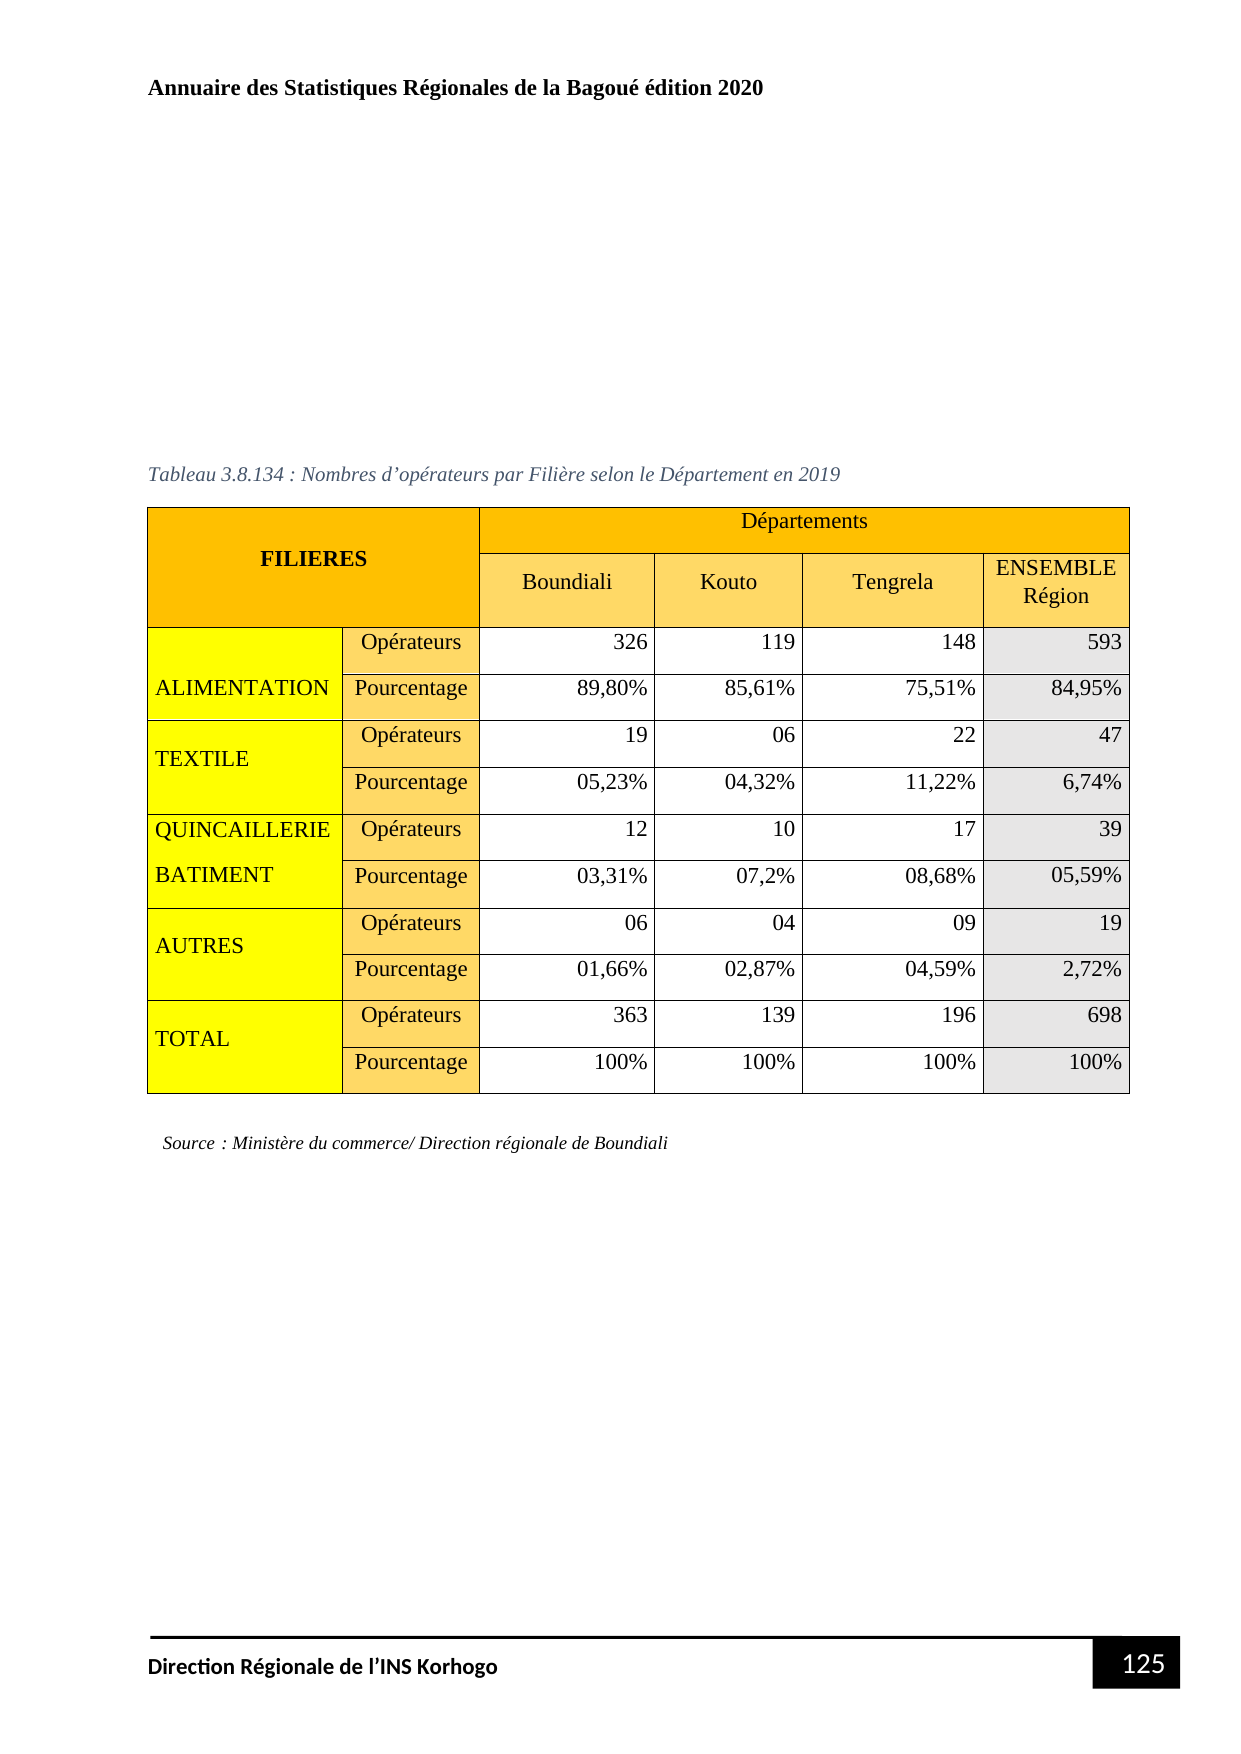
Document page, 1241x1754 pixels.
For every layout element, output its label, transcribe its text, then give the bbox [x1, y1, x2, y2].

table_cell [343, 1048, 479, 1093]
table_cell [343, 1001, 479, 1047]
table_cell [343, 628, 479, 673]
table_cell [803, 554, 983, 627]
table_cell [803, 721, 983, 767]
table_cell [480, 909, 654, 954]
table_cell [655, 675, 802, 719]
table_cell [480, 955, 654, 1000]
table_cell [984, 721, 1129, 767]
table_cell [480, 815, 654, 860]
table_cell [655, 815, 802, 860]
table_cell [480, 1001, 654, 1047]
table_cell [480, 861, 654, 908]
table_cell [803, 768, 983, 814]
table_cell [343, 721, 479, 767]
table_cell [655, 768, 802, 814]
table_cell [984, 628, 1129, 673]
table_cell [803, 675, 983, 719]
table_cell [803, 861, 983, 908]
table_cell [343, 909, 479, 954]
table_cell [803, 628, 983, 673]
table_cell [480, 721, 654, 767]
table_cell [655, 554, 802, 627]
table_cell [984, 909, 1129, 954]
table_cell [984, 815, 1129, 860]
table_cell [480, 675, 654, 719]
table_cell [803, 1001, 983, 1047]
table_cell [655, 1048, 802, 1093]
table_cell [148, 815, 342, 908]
text Tableau 3.8. : Nombres d’opérateurs par Filière selon le Département en 2019 [148, 462, 1093, 486]
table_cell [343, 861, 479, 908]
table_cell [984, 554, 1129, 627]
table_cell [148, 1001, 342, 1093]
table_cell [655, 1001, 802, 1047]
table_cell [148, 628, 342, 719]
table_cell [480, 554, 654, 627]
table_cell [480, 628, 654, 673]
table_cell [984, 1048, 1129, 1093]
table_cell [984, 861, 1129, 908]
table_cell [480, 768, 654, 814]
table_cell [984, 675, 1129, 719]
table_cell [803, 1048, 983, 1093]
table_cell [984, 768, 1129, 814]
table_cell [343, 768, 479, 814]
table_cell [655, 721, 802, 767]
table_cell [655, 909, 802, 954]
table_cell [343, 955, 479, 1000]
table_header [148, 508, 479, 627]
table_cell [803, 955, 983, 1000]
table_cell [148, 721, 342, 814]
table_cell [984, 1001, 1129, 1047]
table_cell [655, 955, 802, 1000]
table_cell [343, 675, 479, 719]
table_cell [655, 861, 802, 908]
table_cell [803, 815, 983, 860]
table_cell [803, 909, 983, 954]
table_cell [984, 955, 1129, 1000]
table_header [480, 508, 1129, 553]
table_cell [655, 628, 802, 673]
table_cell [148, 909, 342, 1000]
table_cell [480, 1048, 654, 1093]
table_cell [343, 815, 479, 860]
